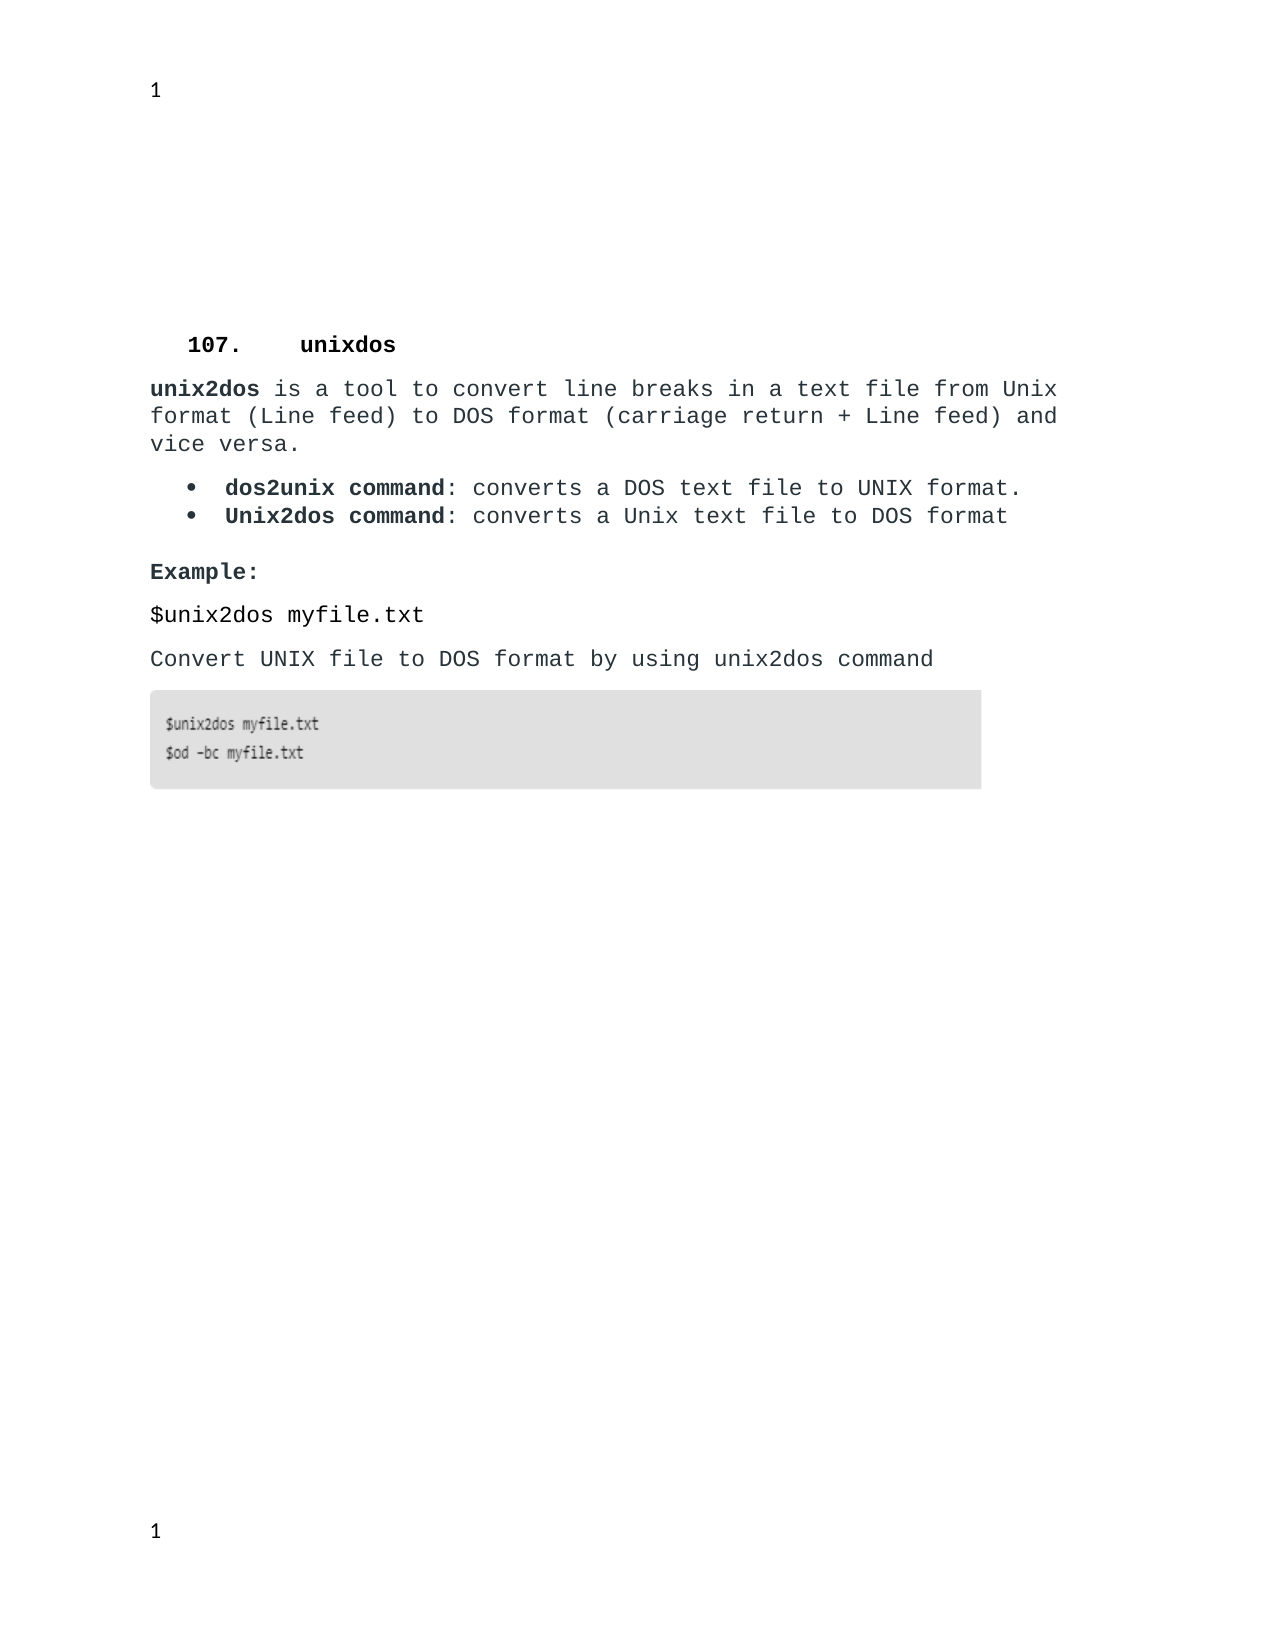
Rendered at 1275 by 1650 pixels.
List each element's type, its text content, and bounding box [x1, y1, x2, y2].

list Unix2dos command: converts a Unix text file to DOS format [187, 504, 1125, 530]
text unix2dos is a tool to convert line breaks in a text file from Unix format (Line feed) to DOS format (carriage return + Line feed) and vice versa. [150, 377, 1125, 459]
list unixdos [187, 333, 1125, 359]
text Convert UNIX file to DOS format by using unix2dos command [150, 647, 1125, 673]
text $unix2dos myfile.txt [150, 603, 1125, 629]
list dos2unix command: converts a DOS text file to UNIX format. [187, 476, 1125, 502]
text Example: [150, 560, 1125, 586]
picture [150, 690, 982, 791]
